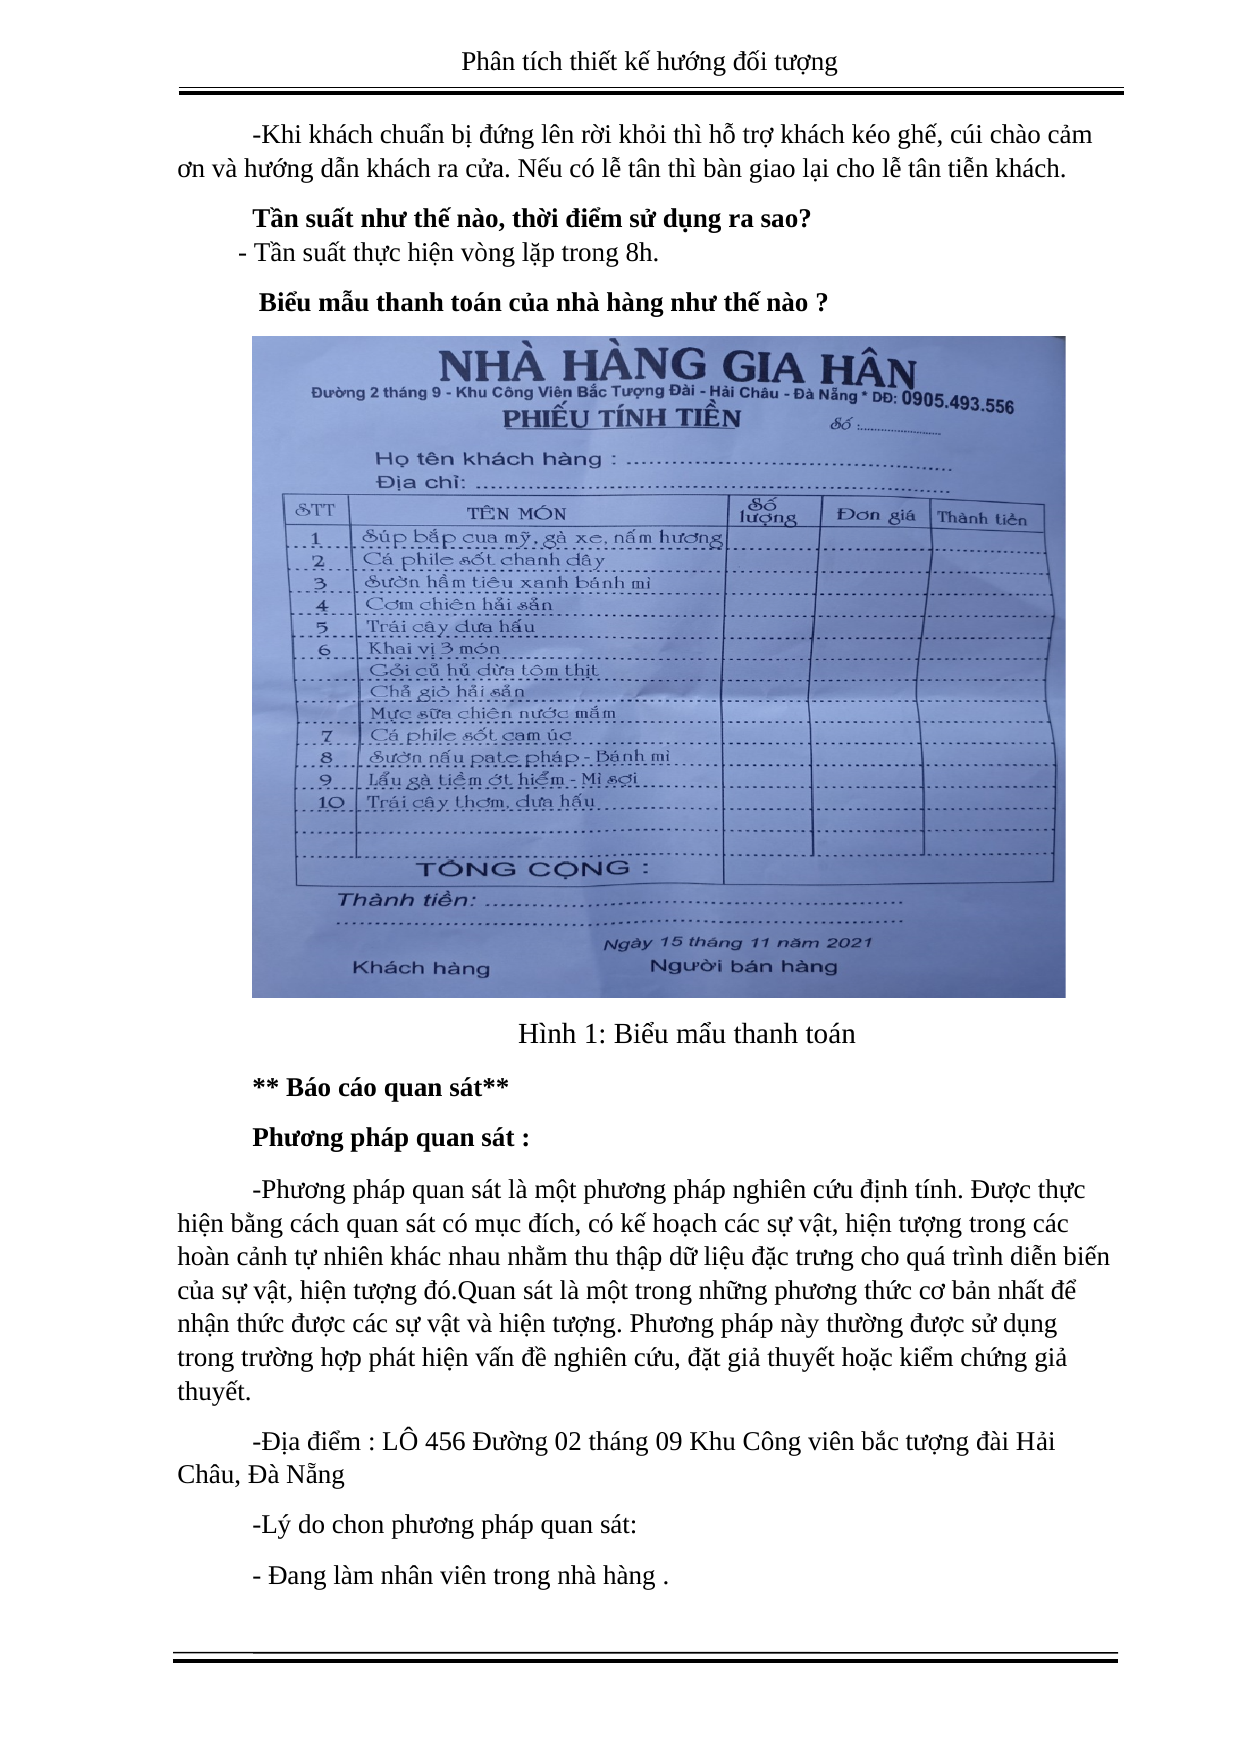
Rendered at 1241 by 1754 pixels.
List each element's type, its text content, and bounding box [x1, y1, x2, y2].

picture [252, 336, 1066, 998]
text -Phương pháp quan sát là một phương pháp nghiên cứu định tính. Được thực hiện bằng cách quan sát có mục đích, có kế hoạch các sự vật, hiện tượng trong các hoàn cảnh tự nhiên khác nhau nhằm thu thập dữ liệu đặc trưng cho quá trình diễn biến của sự vật, hiện tượng đó.Quan sát là một trong những phương thức cơ bản nhất để nhận thức được các sự vật và hiện tượng. Phương pháp này thường được sử dụng trong trường hợp phát hiện vấn đề nghiên cứu, đặt giả thuyết hoặc kiểm chứng giả thuyết. [177, 1173, 1122, 1406]
text ** Báo cáo quan sát** [177, 1071, 1122, 1102]
text Tần suất như thế nào, thời điểm sử dụng ra sao? - Tần suất thực hiện vòng lặp trong 8h. [177, 202, 1122, 267]
text -Địa điểm : LÔ 456 Đường 02 tháng 09 Khu Công viên bắc tượng đài Hải Châu, Đà Nẵng [177, 1425, 1122, 1489]
list Phương pháp quan sát : [177, 1121, 1122, 1152]
text - Đang làm nhân viên trong nhà hàng . [177, 1559, 1122, 1590]
text Biểu mẫu thanh toán của nhà hàng như thế nào ? [177, 286, 1122, 317]
text -Lý do chon phương pháp quan sát: [177, 1509, 1122, 1540]
text -Khi khách chuẩn bị đứng lên rời khỏi thì hỗ trợ khách kéo ghế, cúi chào cảm ơn và hướng dẫn khách ra cửa. Nếu có lễ tân thì bàn giao lại cho lễ tân tiễn khách. [177, 118, 1122, 183]
